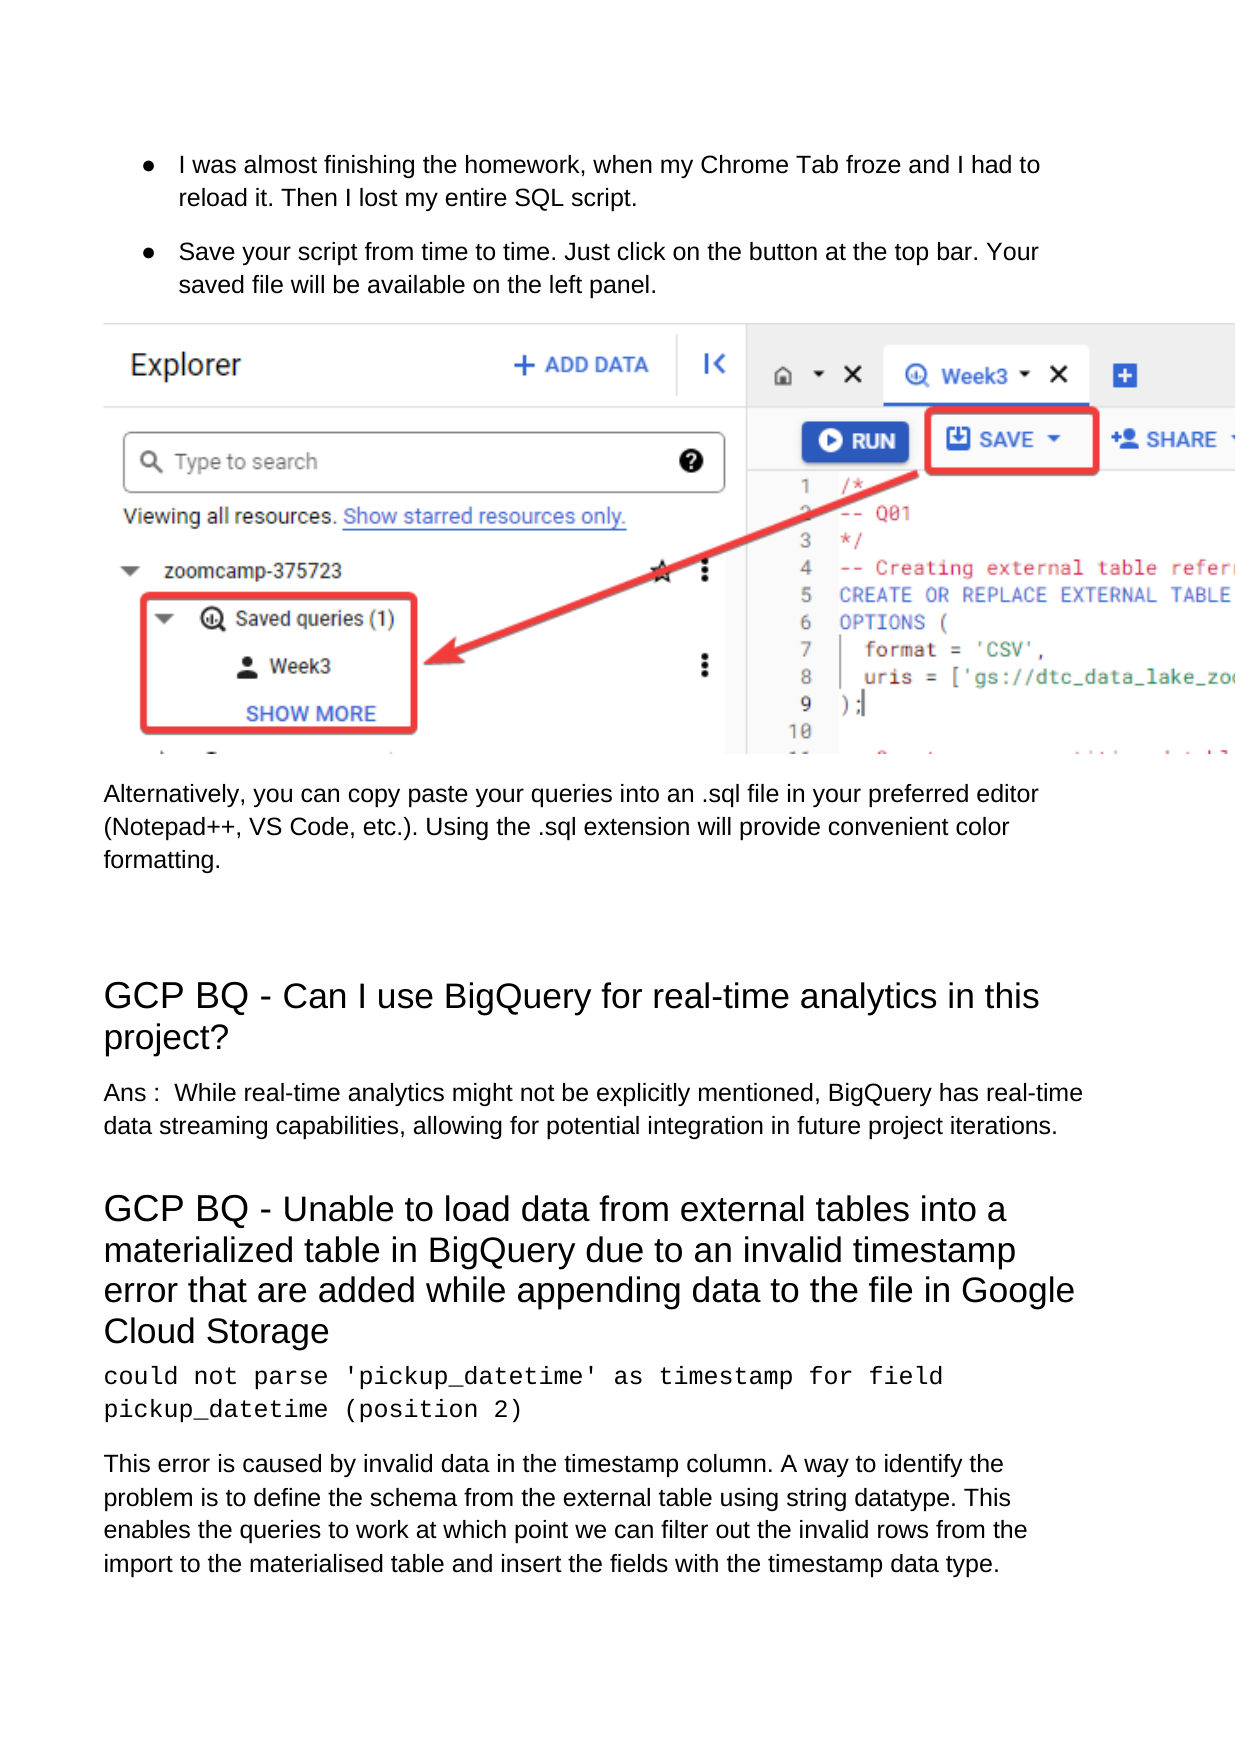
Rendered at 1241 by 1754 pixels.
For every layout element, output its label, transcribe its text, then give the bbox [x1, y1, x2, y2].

text Alternatively, you can copy paste your queries into an .sql file in your preferred editor (Notepad++, VS Code, etc.). Using the .sql extension will provide convenient color formatting. [103, 779, 1097, 874]
text This error is caused by invalid data in the timestamp column. A way to identify the problem is to define the schema from the external table using string datatype. This enables the queries to work at which point we can filter out the invalid rows from the import to the materialised table and insert the fields with the timestamp data type. [103, 1449, 1097, 1577]
picture [103, 323, 1236, 754]
subtitle GCP BQ - Can I use BigQuery for real-time analytics in this project? [103, 973, 1097, 1057]
list I was almost finishing the homework, when my Chrome Tab froze and I had to reload it. Then I lost my entire SQL script. [141, 150, 1097, 212]
subtitle GCP BQ - Unable to load data from external tables into a materialized table in BigQuery due to an invalid timestamp error that are added while appending data to the file in Google Cloud Storage [103, 1186, 1097, 1351]
text Ans : While real-time analytics might not be explicitly mentioned, BigQuery has real-time data streaming capabilities, allowing for potential integration in future project iterations. [103, 1078, 1097, 1140]
text could not parse 'pickup_datetime' as timestamp for field pickup_datetime (position 2) [103, 1364, 1097, 1424]
list Save your script from time to time. Just click on the button at the top bar. Your saved file will be available on the left panel. [141, 237, 1097, 299]
